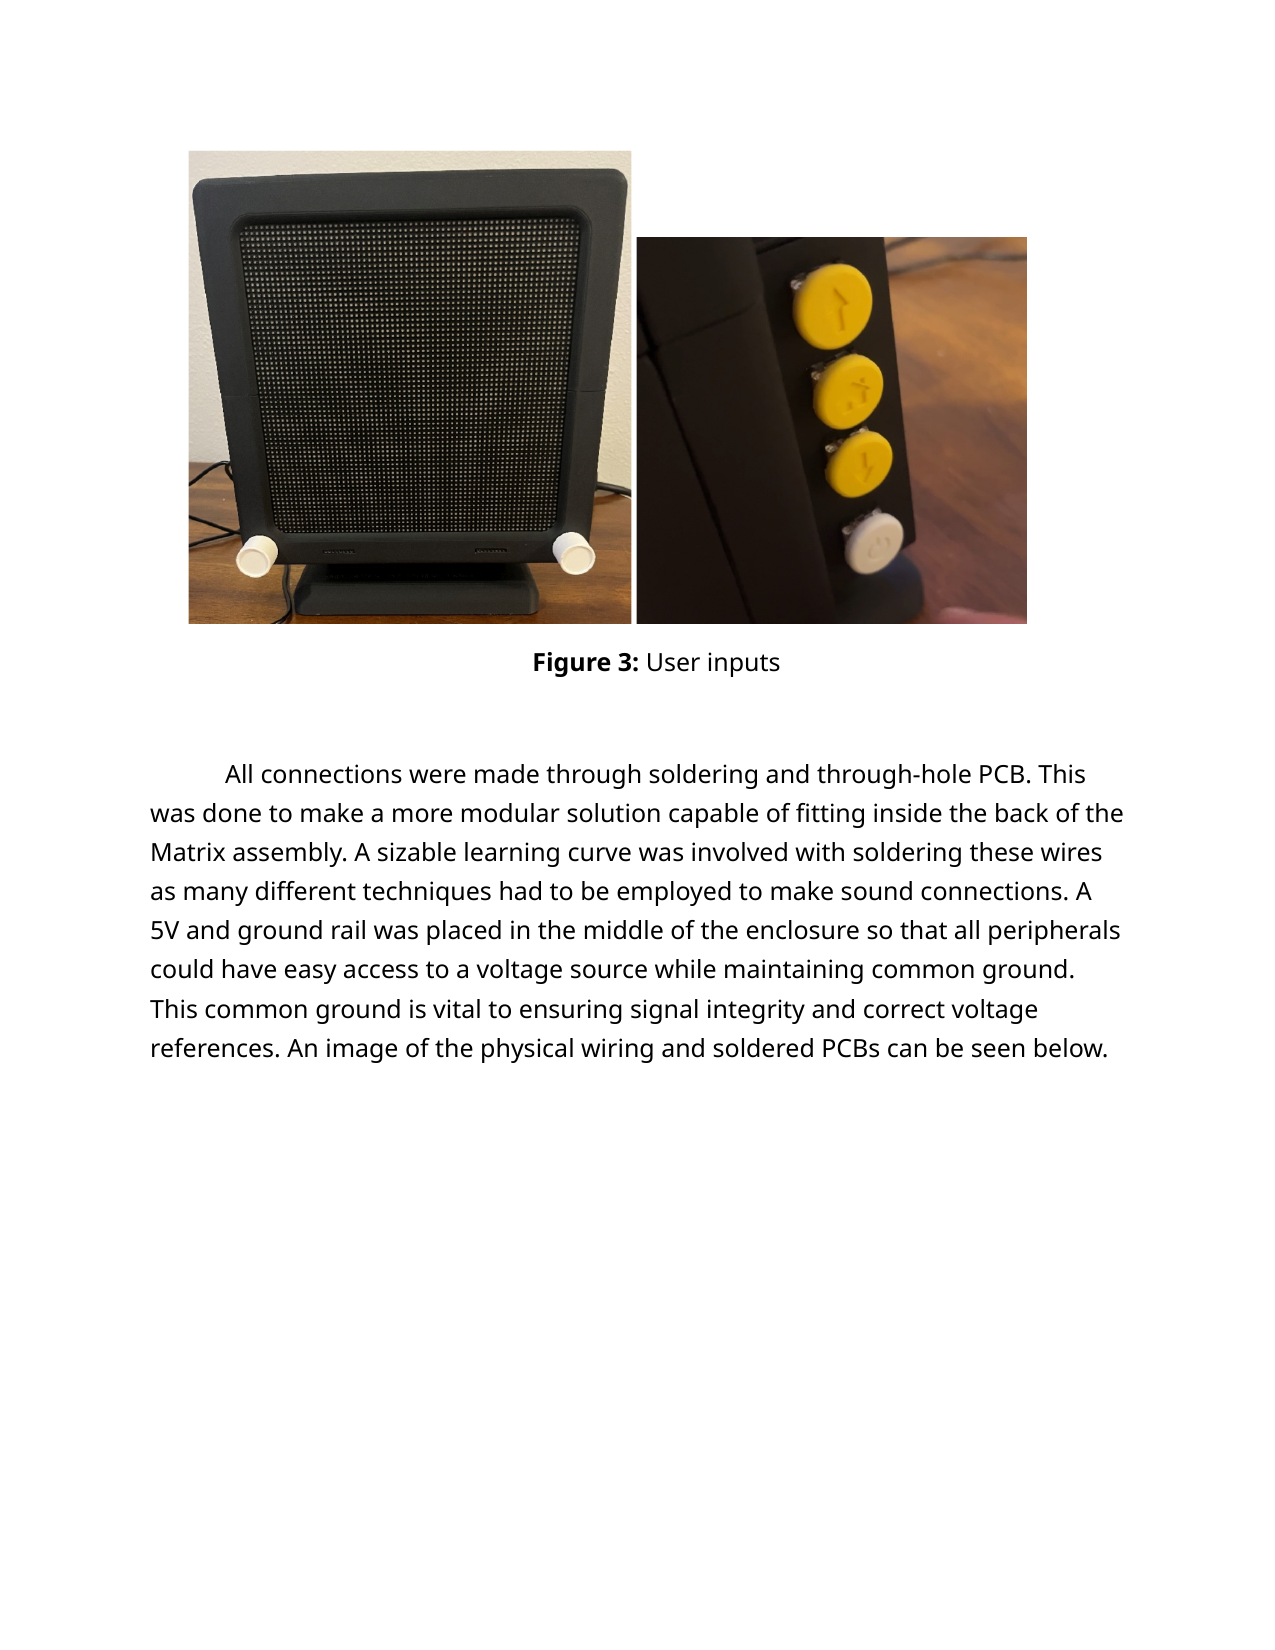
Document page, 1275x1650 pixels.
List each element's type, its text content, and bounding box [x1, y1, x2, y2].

text Figure 3: User inputs [150, 644, 1125, 679]
picture [636, 237, 1027, 624]
text All connections were made through soldering and through-hole PCB. This was done to make a more modular solution capable of fitting inside the back of the Matrix assembly. A sizable learning curve was involved with soldering these wires as many different techniques had to be employed to make sound connections. A 5V and ground rail was placed in the middle of the enclosure so that all peripherals could have easy access to a voltage source while maintaining common ground. This common ground is vital to ensuring signal integrity and correct voltage references. An image of the physical wiring and soldered PCBs can be seen below. [150, 756, 1125, 1064]
picture [188, 151, 632, 624]
